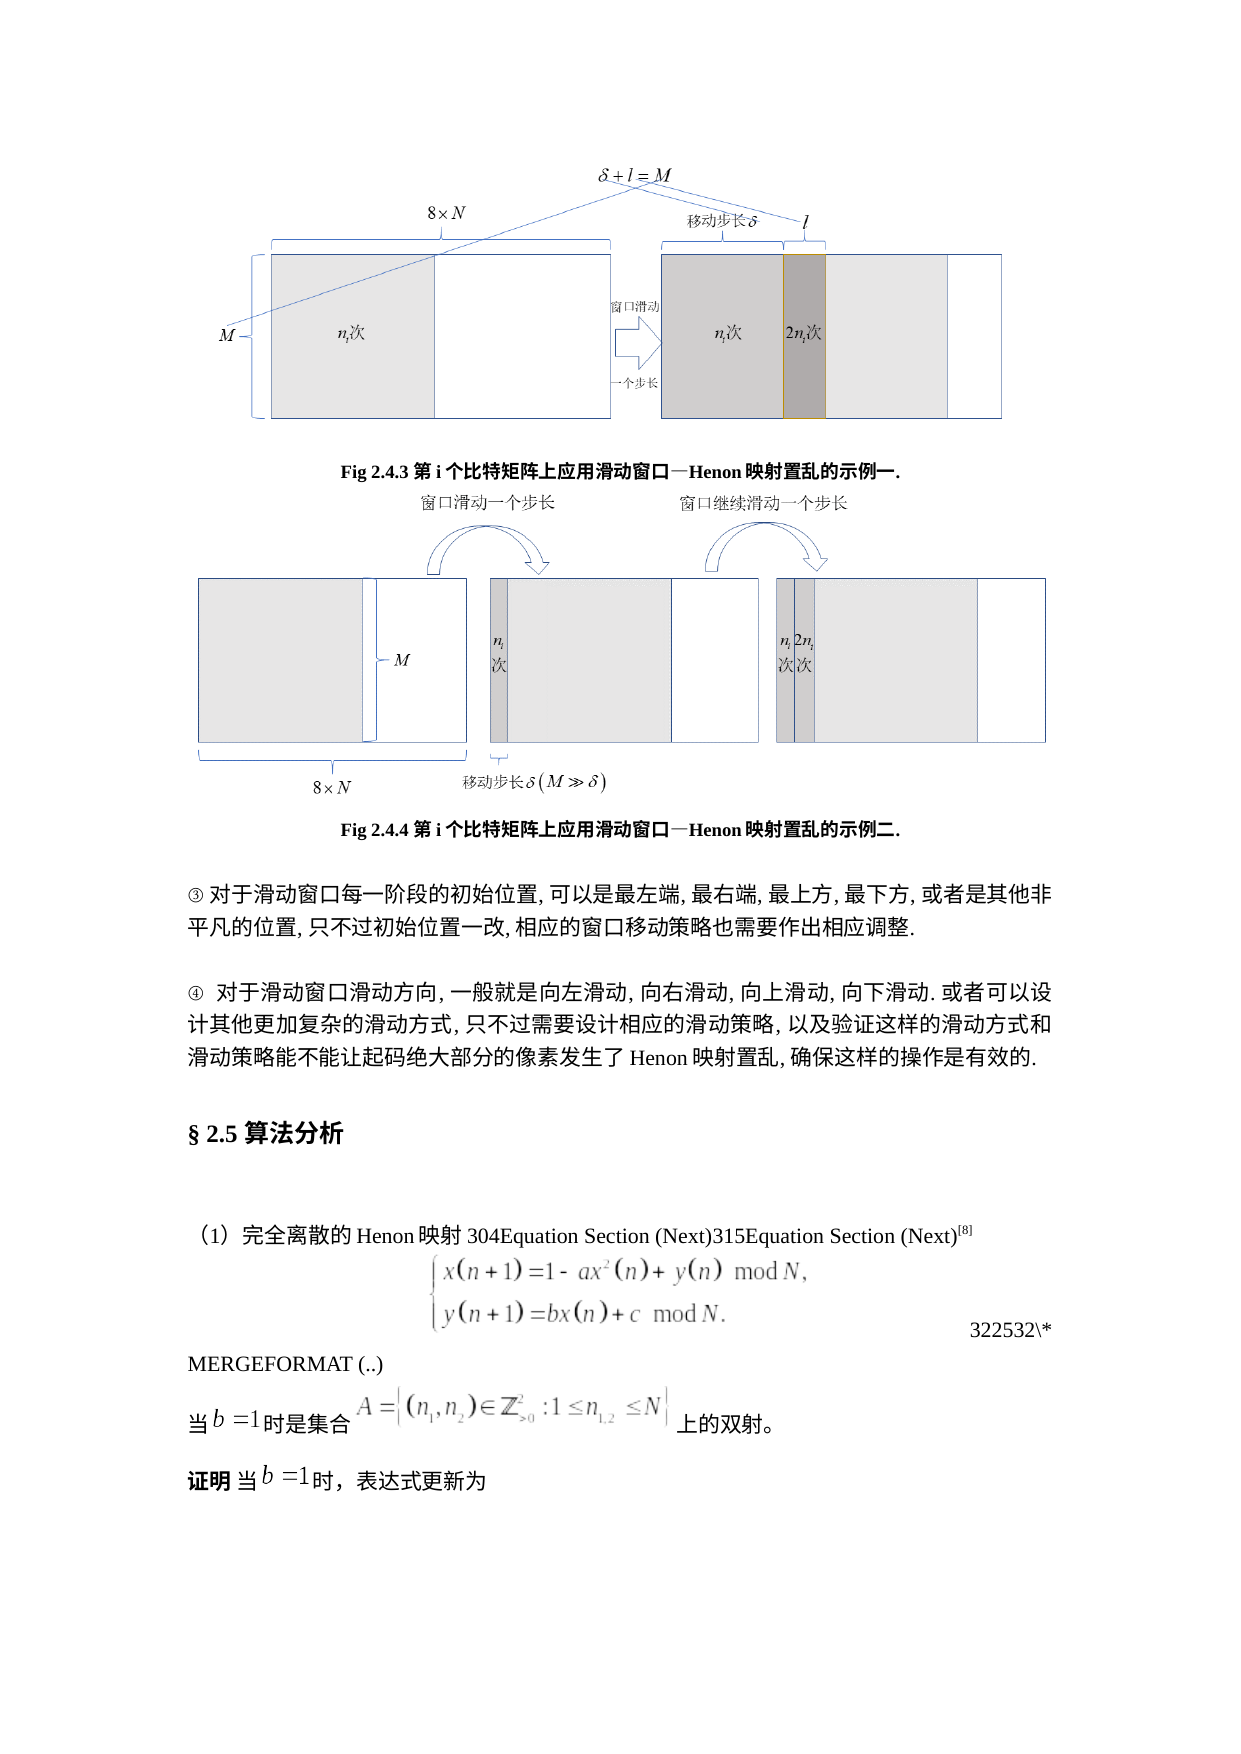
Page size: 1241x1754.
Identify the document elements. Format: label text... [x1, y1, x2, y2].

text （1）完全离散的Henon映射[8] [187, 1218, 1053, 1250]
text 证明 当时，表达式更新为 [187, 1445, 1053, 1510]
picture [187, 487, 1053, 805]
picture [213, 162, 1027, 424]
text ③ 对于滑动窗口每一阶段的初始位置, 可以是最左端, 最右端, 最上方, 最下方, 或者是其他非平凡的位置, 只不过初始位置一改, 相应的窗口移动策略也需要作出相应调整. [187, 877, 1053, 942]
text Fig 2.4.4 第i个比特矩阵上应用滑动窗口—Henon映射置乱的示例二. [187, 812, 1053, 844]
text ④ 对于滑动窗口滑动方向, 一般就是向左滑动, 向右滑动, 向上滑动, 向下滑动. 或者可以设计其他更加复杂的滑动方式, 只不过需要设计相应的滑动策略, 以及验证这样的滑动方式和滑动策略能不能让起码绝大部分的像素发生了Henon映射置乱, 确保这样的操作是有效的. [187, 974, 1053, 1072]
text Fig 2.4.3 第i个比特矩阵上应用滑动窗口—Henon映射置乱的示例一. [187, 454, 1053, 487]
text 当时是集合上的双射。 [187, 1380, 1053, 1445]
subtitle § 2.5 算法分析 [187, 1099, 1053, 1164]
